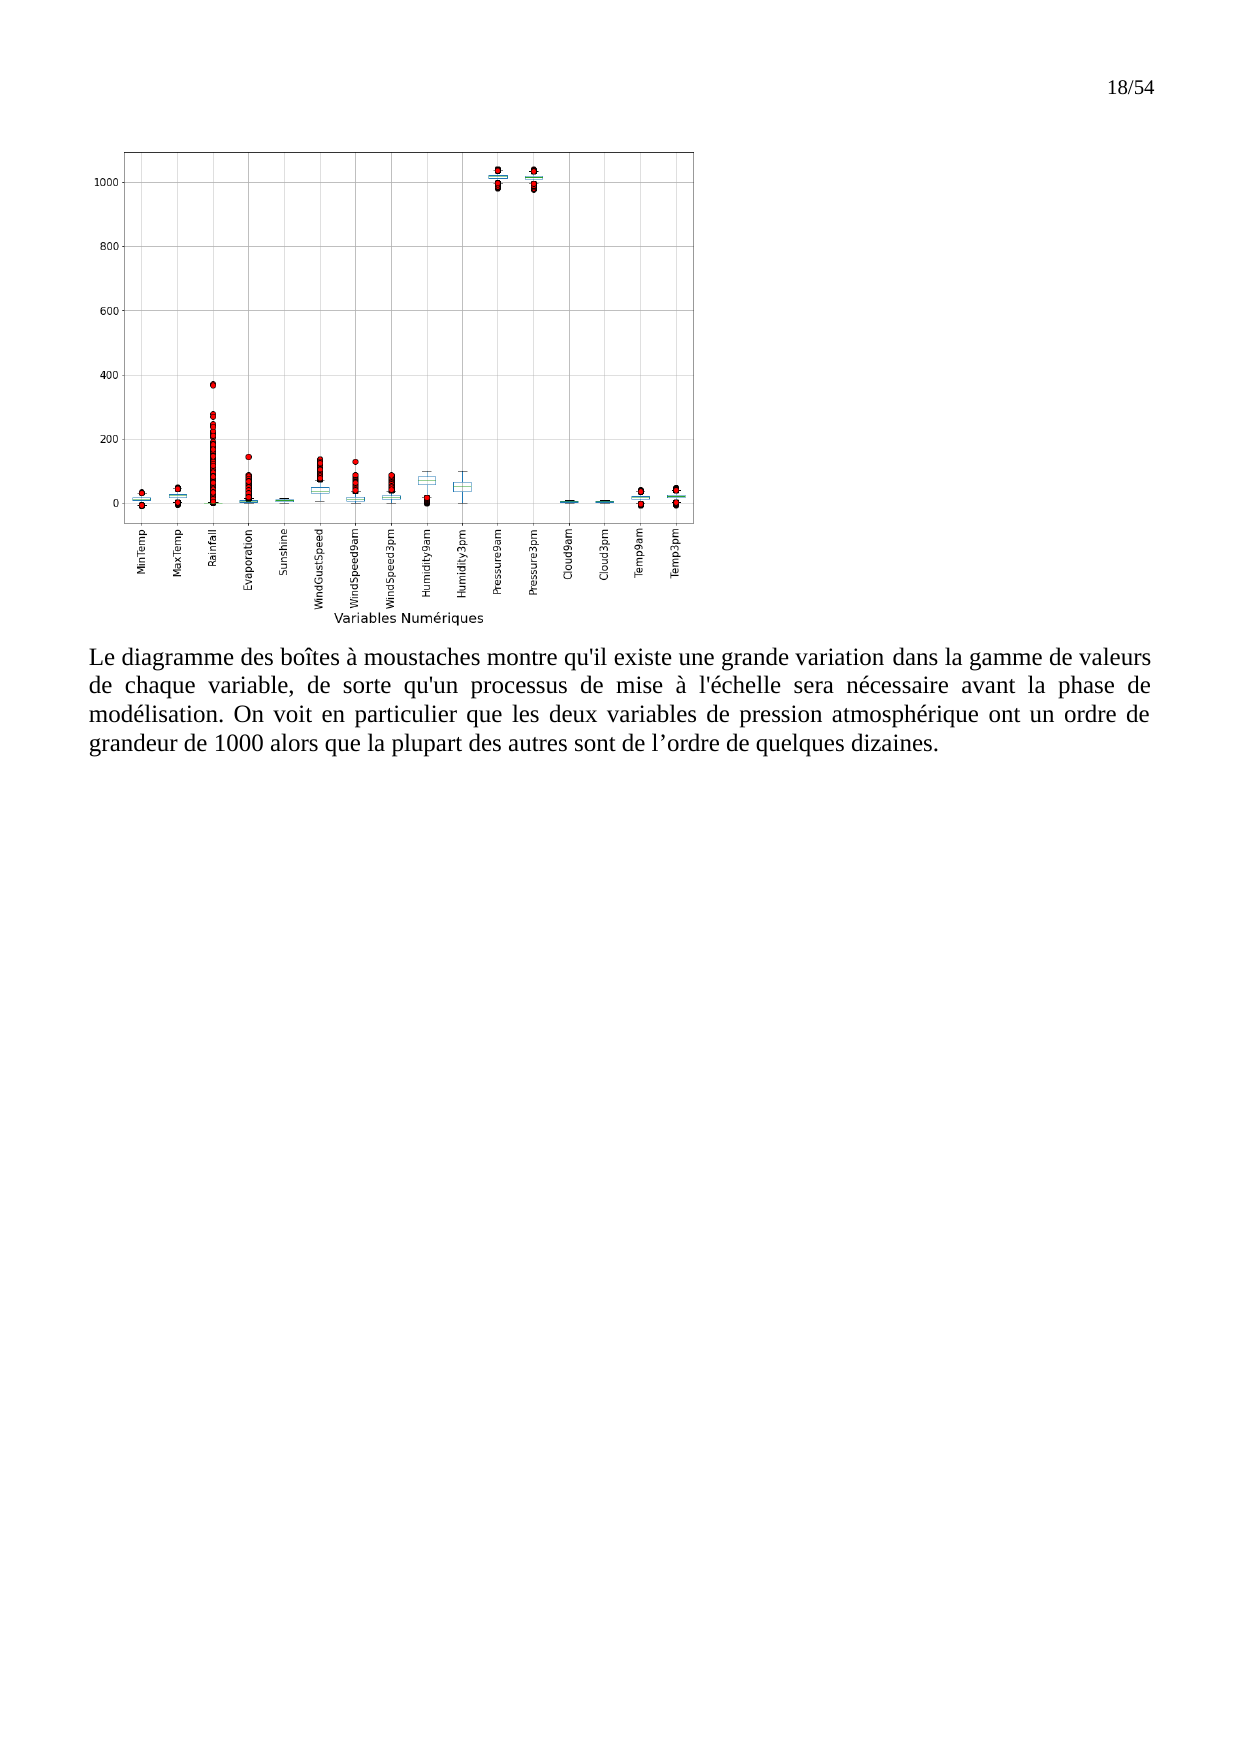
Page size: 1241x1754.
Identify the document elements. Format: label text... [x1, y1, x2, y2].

text Le diagramme des boîtes à moustaches montre qu'il existe une grande variation dans la gamme de valeurs de chaque variable, de sorte qu'un processus de mise à l'échelle sera nécessaire avant la phase de modélisation. On voit en particulier que les deux variables de pression atmosphérique ont un ordre de grandeur de 1000 alors que la plupart des autres sont de l’ordre de quelques dizaines. [89, 642, 1152, 757]
picture [88, 147, 698, 630]
